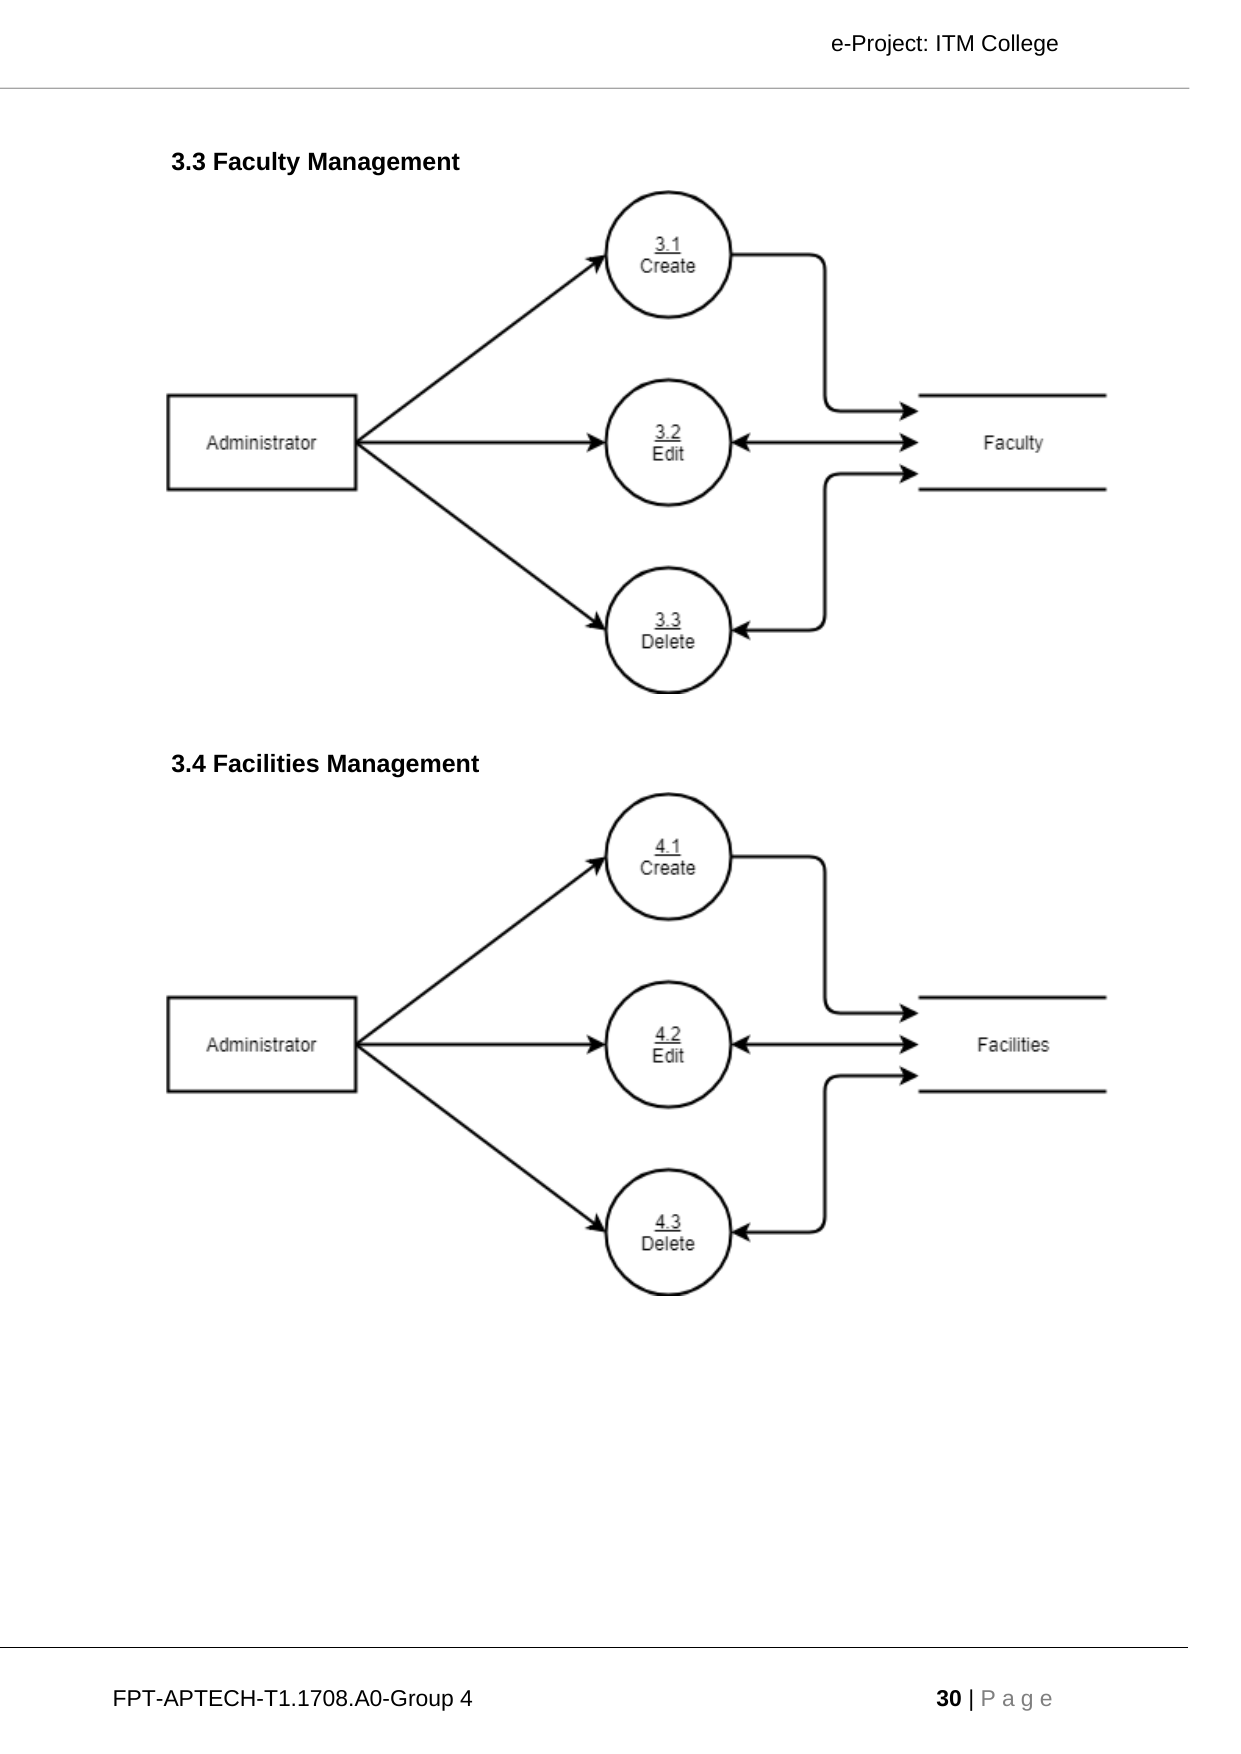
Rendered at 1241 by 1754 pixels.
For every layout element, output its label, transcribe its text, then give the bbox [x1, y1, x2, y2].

text 3.3 Faculty Management [112, 147, 1162, 176]
picture [166, 792, 1109, 1296]
picture [166, 190, 1109, 694]
text 3.4 Facilities Management [112, 749, 1162, 778]
